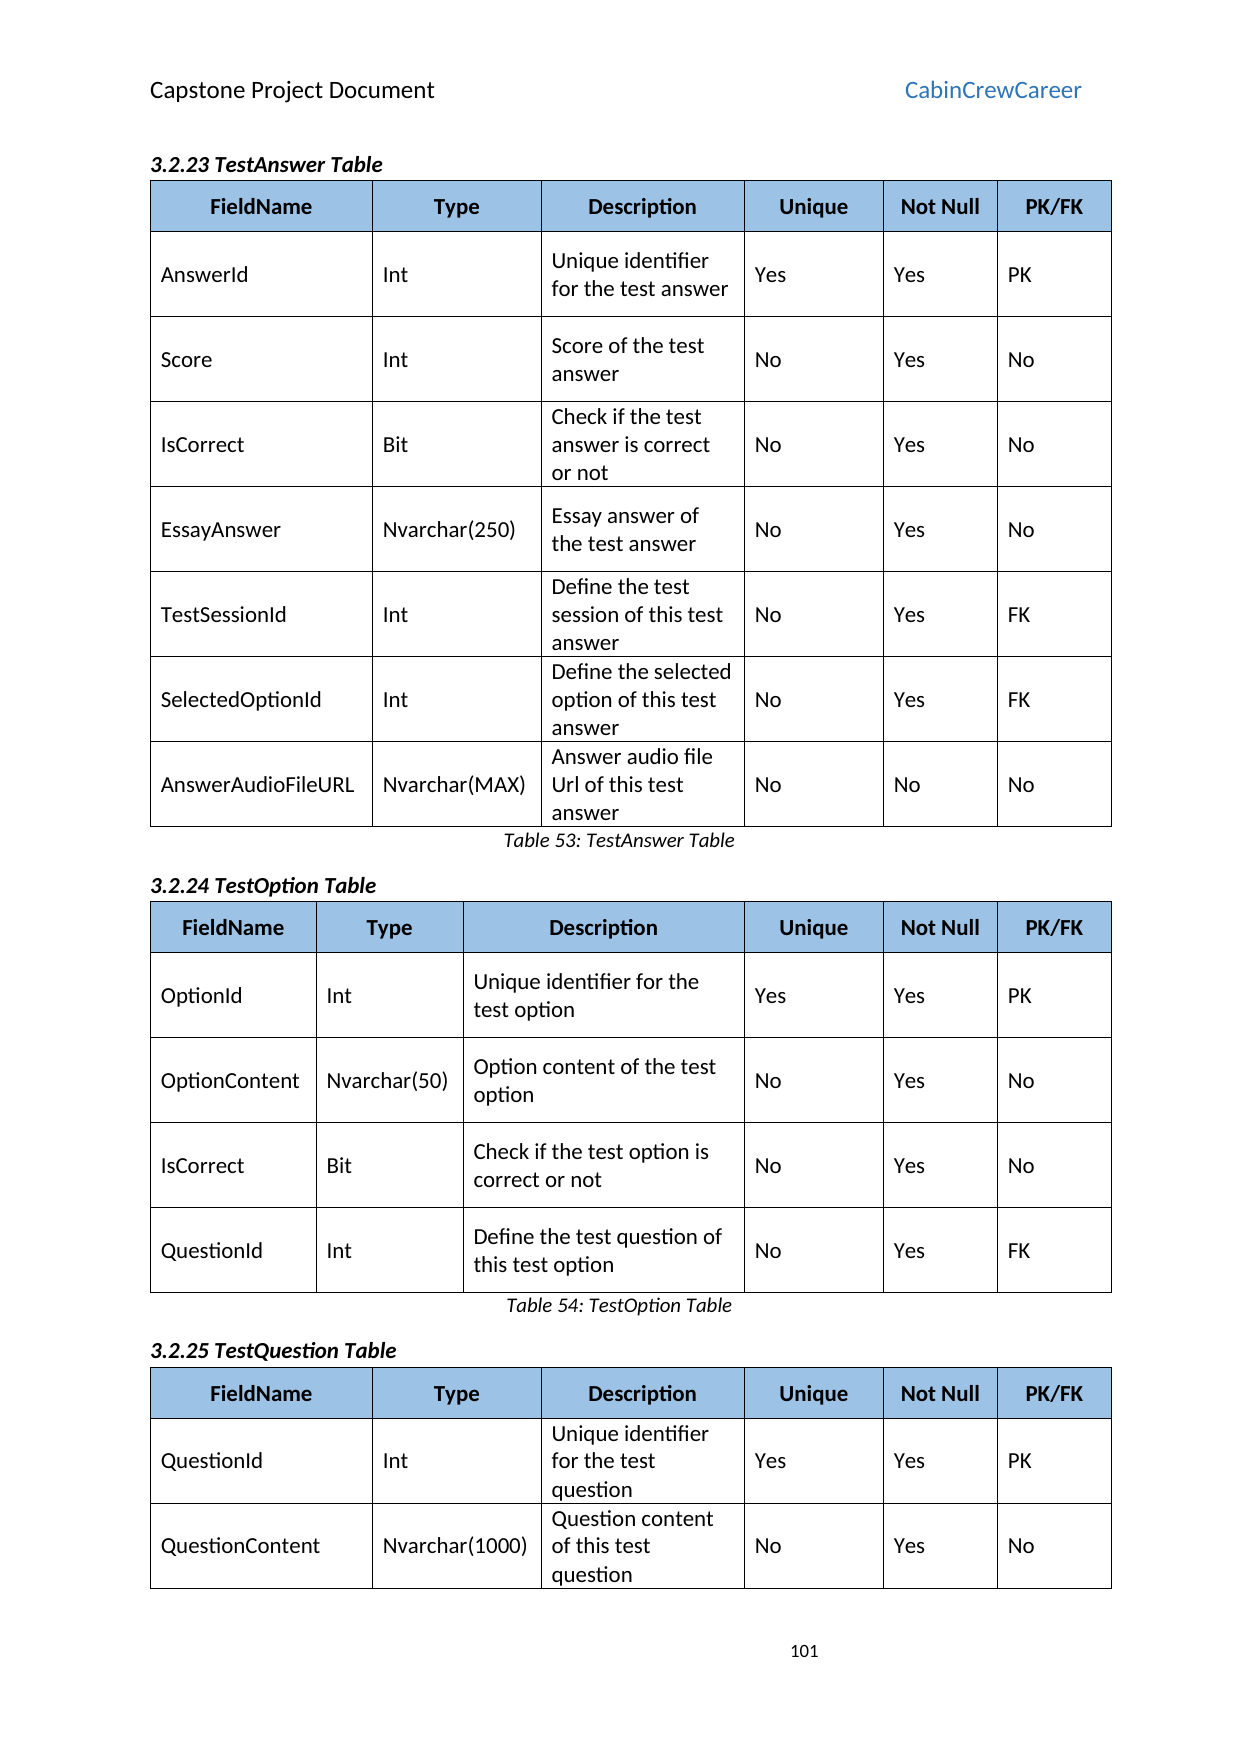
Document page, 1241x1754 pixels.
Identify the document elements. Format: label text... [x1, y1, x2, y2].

subtitle 3.2.24 TestOption Table [150, 871, 1090, 899]
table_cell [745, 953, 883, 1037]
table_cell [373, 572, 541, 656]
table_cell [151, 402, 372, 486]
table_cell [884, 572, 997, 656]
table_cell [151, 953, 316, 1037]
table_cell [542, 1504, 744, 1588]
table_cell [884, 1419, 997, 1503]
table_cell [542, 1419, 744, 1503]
subtitle 3.2.23 TestAnswer Table [150, 150, 1090, 178]
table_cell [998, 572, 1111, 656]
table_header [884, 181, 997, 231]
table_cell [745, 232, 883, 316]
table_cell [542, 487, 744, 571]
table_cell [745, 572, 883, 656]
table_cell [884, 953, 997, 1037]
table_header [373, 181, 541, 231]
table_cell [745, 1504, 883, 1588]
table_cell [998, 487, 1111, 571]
subtitle 3.2.25 TestQuestion Table [150, 1337, 1090, 1365]
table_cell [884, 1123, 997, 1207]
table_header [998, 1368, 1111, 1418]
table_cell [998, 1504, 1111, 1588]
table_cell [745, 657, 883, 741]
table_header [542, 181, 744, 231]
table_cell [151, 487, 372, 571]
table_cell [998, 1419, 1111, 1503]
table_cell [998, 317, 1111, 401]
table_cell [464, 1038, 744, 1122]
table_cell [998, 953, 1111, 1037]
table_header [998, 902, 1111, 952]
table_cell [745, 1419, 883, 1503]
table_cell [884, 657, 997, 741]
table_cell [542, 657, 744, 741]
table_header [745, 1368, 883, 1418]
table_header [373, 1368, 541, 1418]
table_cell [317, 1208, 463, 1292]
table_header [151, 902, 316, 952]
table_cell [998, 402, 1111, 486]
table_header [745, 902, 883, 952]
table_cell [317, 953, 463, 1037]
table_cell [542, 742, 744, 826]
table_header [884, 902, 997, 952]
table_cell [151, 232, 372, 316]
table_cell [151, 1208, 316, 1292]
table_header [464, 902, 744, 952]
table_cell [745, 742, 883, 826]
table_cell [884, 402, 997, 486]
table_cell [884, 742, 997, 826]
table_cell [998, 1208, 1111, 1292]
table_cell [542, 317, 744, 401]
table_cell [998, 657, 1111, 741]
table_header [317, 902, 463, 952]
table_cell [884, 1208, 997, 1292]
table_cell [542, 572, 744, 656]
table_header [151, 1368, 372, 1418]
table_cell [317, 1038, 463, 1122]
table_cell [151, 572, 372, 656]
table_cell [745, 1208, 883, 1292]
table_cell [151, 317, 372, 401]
text Table 54: TestOption Table [150, 1293, 1090, 1318]
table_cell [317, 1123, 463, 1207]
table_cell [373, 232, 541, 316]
text Table 53: TestAnswer Table [150, 827, 1090, 852]
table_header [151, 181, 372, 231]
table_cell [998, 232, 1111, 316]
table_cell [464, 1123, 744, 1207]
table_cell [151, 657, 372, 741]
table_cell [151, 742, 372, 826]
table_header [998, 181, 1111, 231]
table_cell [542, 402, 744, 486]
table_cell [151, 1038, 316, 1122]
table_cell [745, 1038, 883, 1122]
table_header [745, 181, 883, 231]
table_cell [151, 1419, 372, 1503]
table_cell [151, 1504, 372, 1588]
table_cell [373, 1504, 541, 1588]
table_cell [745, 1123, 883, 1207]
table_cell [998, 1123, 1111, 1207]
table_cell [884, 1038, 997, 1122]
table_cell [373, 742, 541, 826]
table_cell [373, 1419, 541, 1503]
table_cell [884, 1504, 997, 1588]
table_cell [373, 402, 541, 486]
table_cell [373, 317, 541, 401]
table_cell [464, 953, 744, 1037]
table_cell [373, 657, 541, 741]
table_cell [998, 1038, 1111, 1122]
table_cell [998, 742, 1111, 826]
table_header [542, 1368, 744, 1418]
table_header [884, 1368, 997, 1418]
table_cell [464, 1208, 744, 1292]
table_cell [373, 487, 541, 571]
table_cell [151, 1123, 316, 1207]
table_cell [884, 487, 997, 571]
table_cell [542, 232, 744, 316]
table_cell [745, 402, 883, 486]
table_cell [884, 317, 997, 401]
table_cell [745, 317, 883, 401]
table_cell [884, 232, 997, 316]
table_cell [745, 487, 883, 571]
